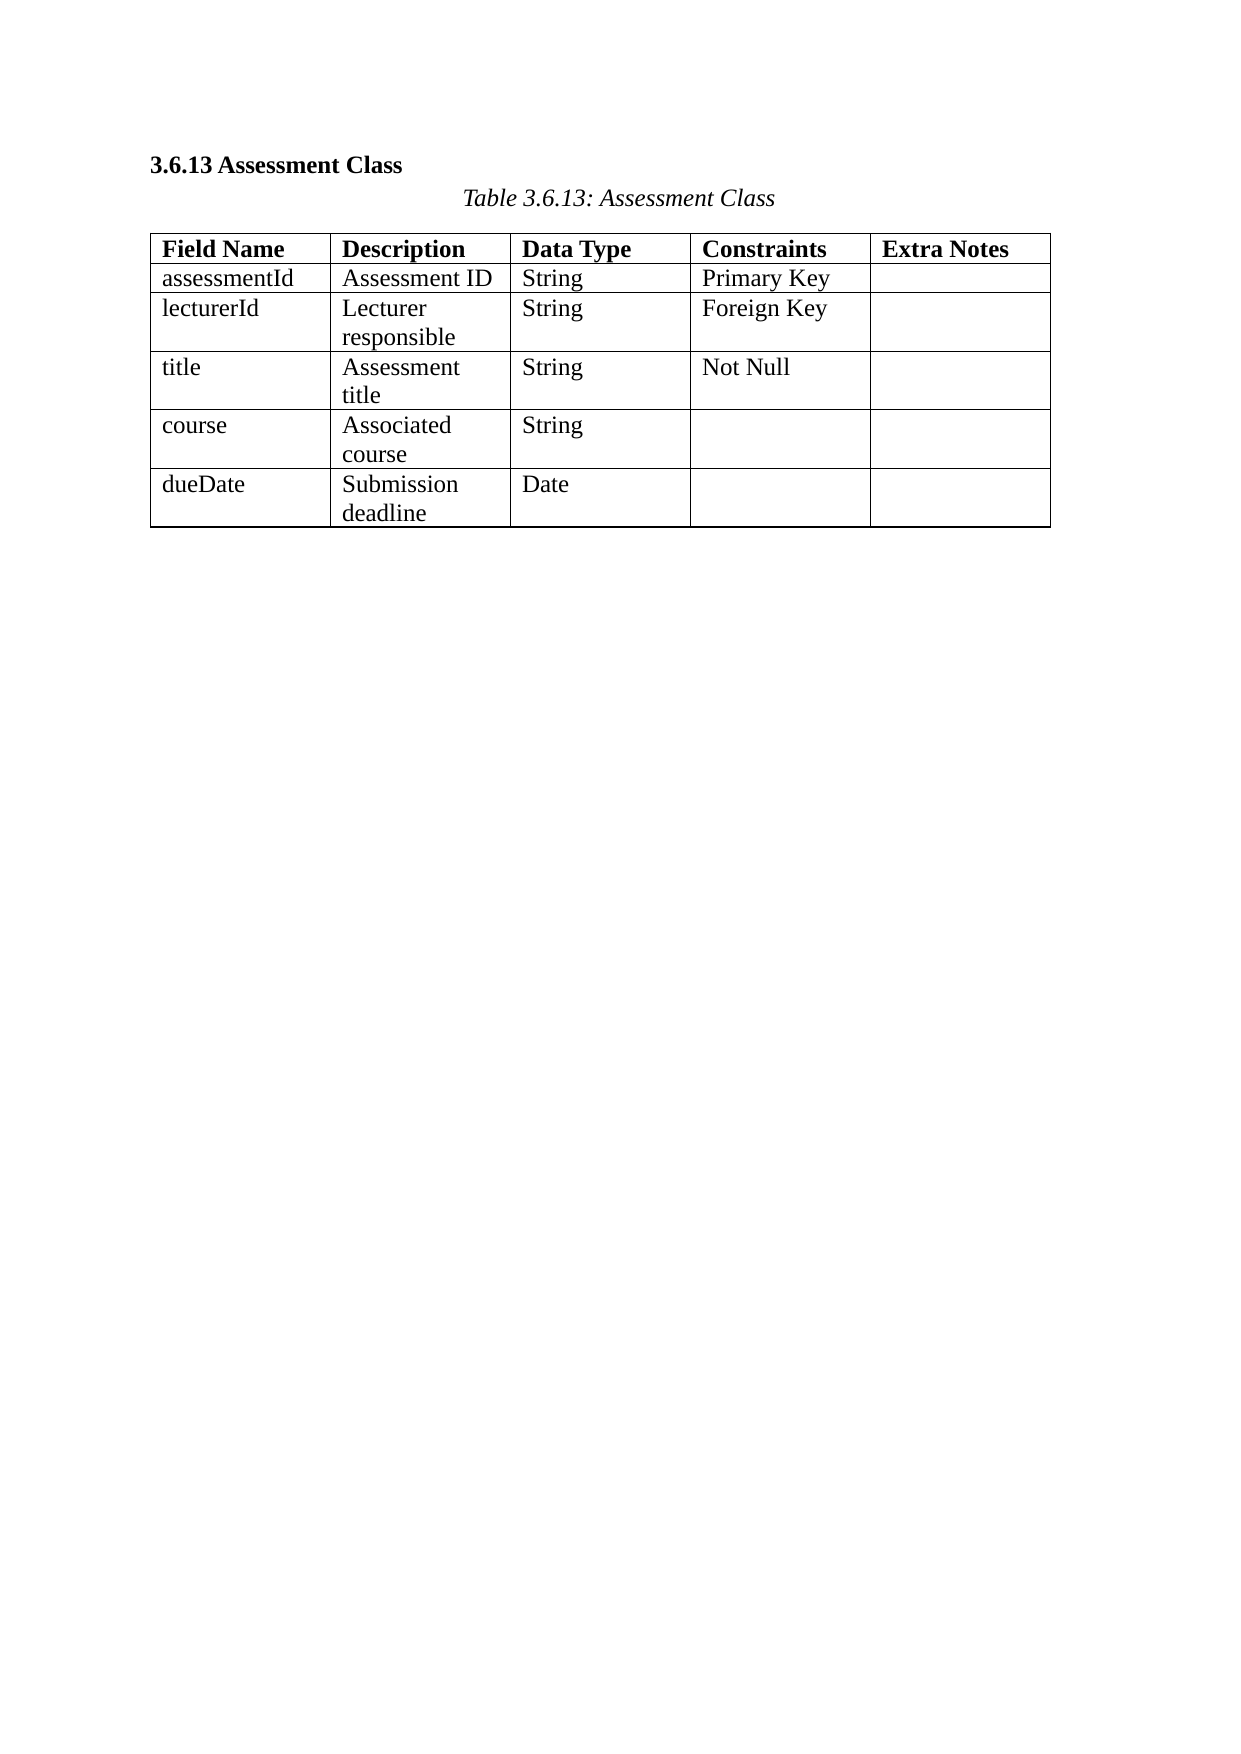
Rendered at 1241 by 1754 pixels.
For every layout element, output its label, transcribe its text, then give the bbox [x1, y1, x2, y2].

table_cell Primary Key [691, 264, 870, 292]
table_cell title [151, 352, 330, 409]
table_header Data Type [511, 234, 690, 262]
table_cell [871, 352, 1050, 409]
table_header Description [331, 234, 510, 262]
text Table 3.6.13: Assessment Class [150, 183, 1090, 212]
table_cell Submission deadline [331, 469, 510, 526]
table_cell Associated course [331, 410, 510, 468]
table_cell String [511, 264, 690, 292]
table_cell String [511, 293, 690, 351]
subtitle 3.6.13 Assessment Class [150, 150, 1090, 179]
table_header Extra Notes [871, 234, 1050, 262]
table_cell lecturerId [151, 293, 330, 351]
table_cell course [151, 410, 330, 468]
table_cell Assessment ID [331, 264, 510, 292]
table_cell Assessment title [331, 352, 510, 409]
table_cell [871, 469, 1050, 526]
table_cell Not Null [691, 352, 870, 409]
table_cell [871, 264, 1050, 292]
table_cell [871, 293, 1050, 351]
table_cell Lecturer responsible [331, 293, 510, 351]
table_cell assessmentId [151, 264, 330, 292]
table_header Constraints [691, 234, 870, 262]
table_cell dueDate [151, 469, 330, 526]
table_cell [691, 410, 870, 468]
table_cell Date [511, 469, 690, 526]
table_cell String [511, 352, 690, 409]
table_cell [871, 410, 1050, 468]
table_header Field Name [151, 234, 330, 262]
table_cell Foreign Key [691, 293, 870, 351]
table_cell String [511, 410, 690, 468]
table_cell [691, 469, 870, 526]
